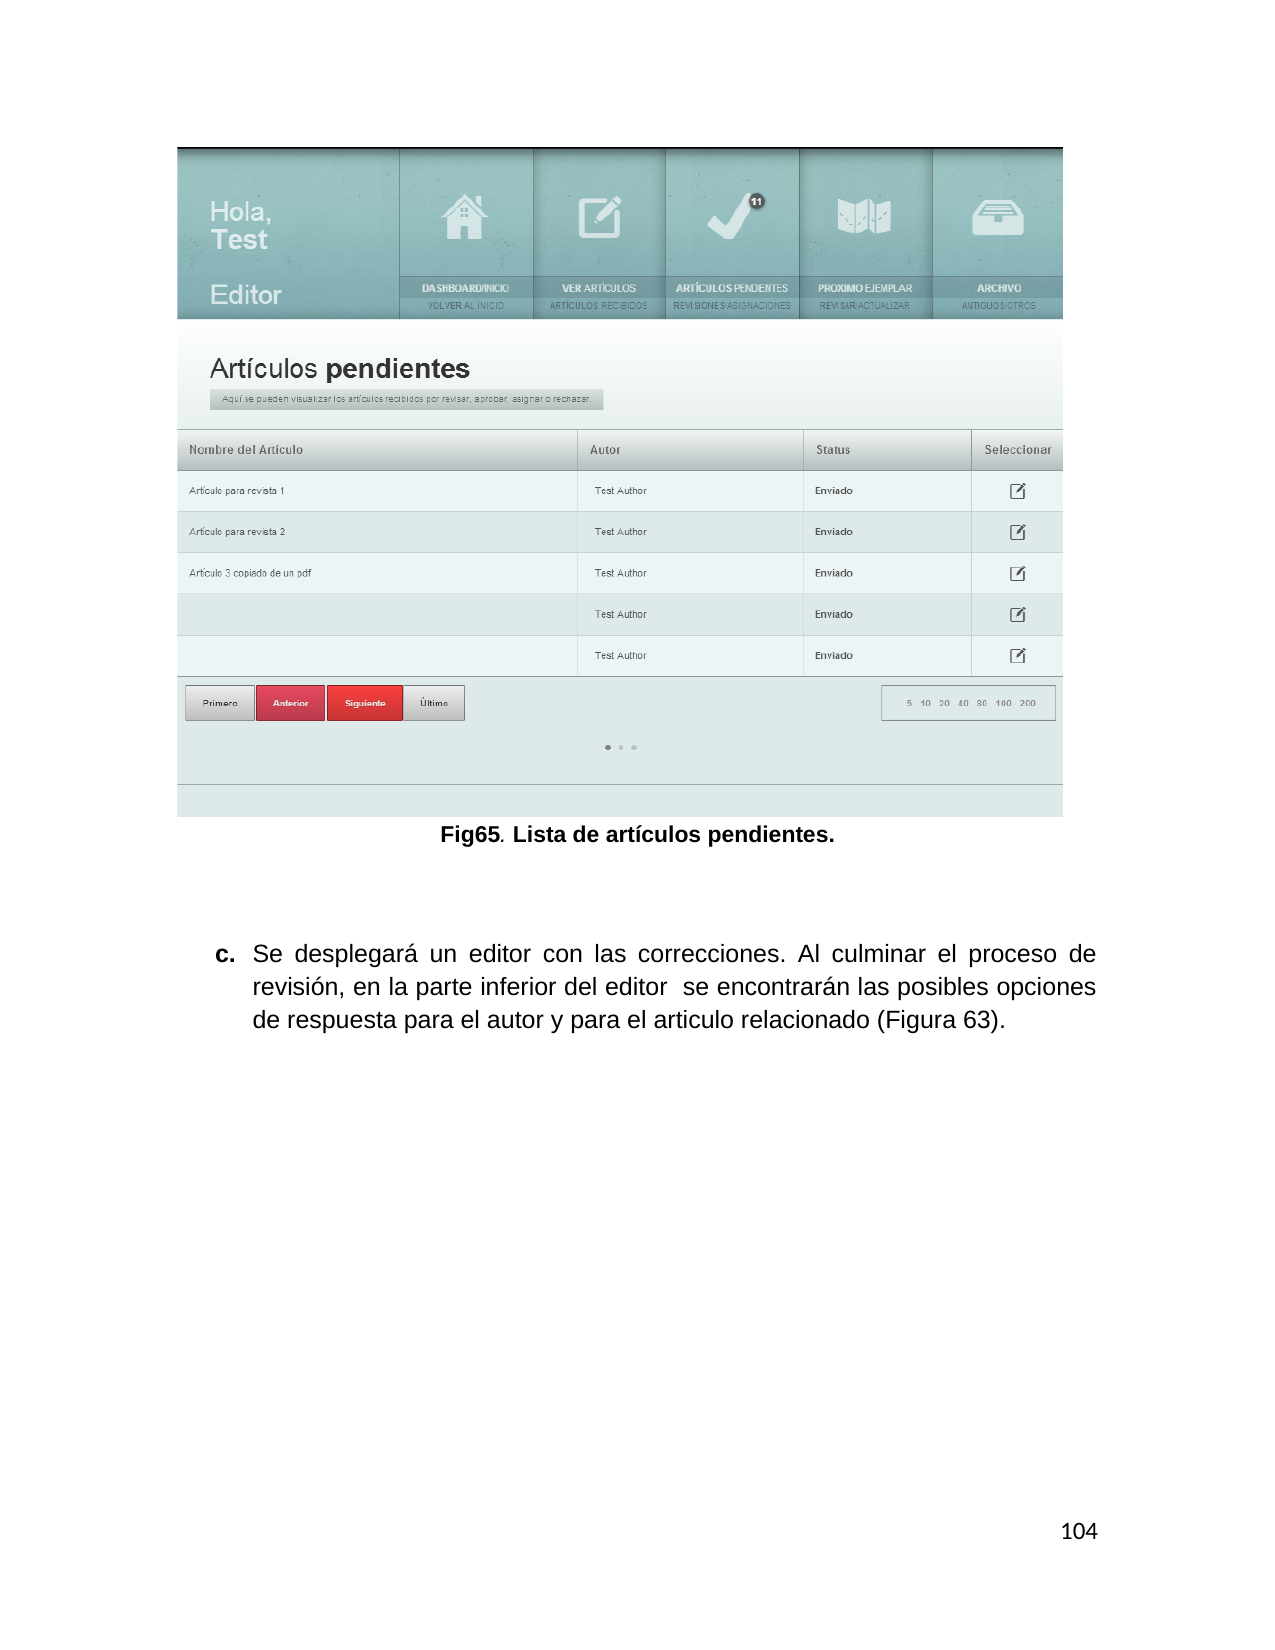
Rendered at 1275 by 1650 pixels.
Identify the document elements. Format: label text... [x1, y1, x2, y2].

list Se desplegará un editor con las correcciones. Al culminar el proceso de revisión, en la parte inferior del editor se encontrarán las posibles opciones de respuesta para el autor y para el articulo relacionado (Figura 63). [215, 938, 1098, 1033]
picture [177, 147, 1063, 817]
text Fig65. Lista de artículos pendientes. [177, 821, 1098, 848]
